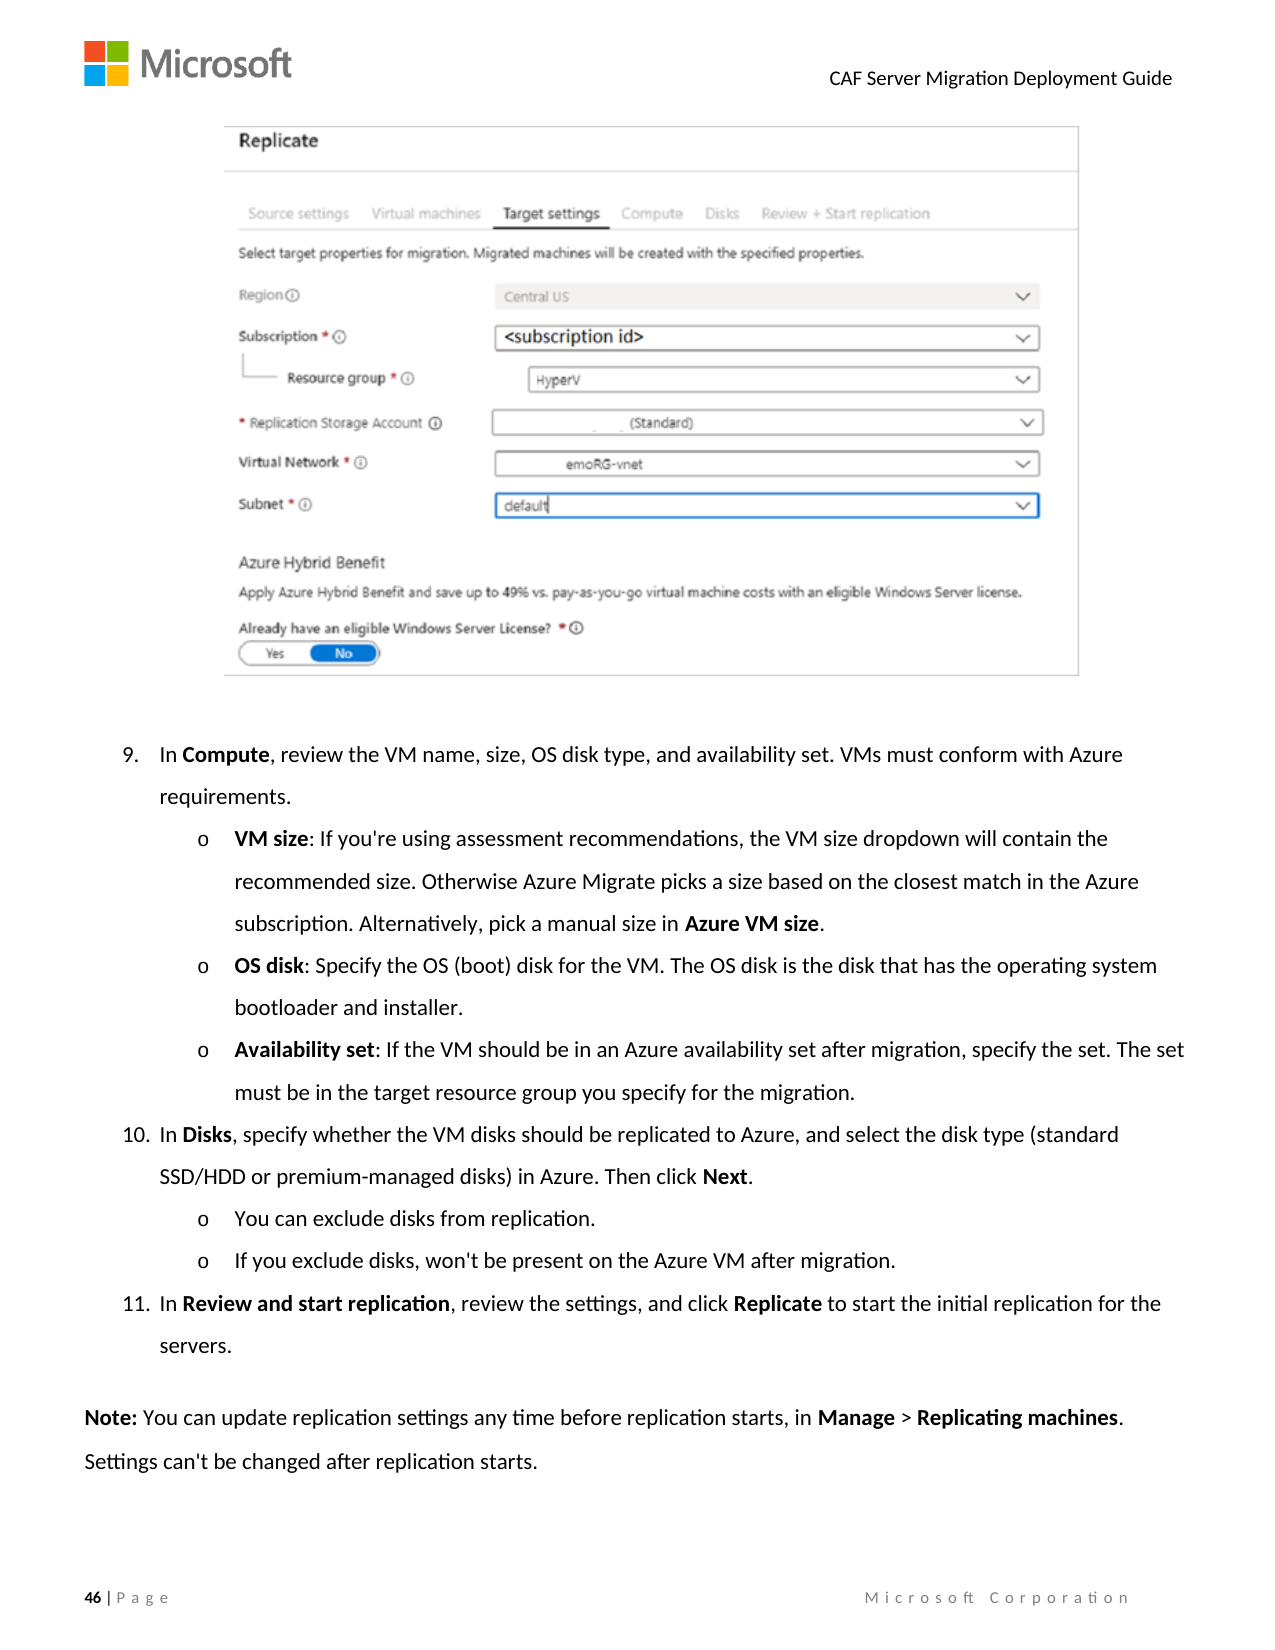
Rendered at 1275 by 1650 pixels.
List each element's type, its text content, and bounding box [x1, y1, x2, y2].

list In Disks, specify whether the VM disks should be replicated to Azure, and select the disk type (standard SSD/HDD or premium-managed disks) in Azure. Then click Next. [122, 1120, 1191, 1190]
list In Compute, review the VM name, size, OS disk type, and availability set. VMs must conform with Azure requirements. [122, 741, 1191, 811]
list Availability set: If the VM should be in an Azure availability set after migration, specify the set. The set must be in the target resource group you specify for the migration. [197, 1035, 1191, 1106]
picture [84, 41, 292, 86]
picture [223, 126, 1082, 679]
text Note: You can update replication settings any time before replication starts, in Manage > Replicating machines. Settings can't be changed after replication starts. [84, 1403, 1191, 1475]
list VM size: If you're using assessment recommendations, the VM size dropdown will contain the recommended size. Otherwise Azure Migrate picks a size based on the closest match in the Azure subscription. Alternatively, pick a manual size in Azure VM size. [197, 824, 1191, 937]
list If you exclude disks, won't be present on the Azure VM after migration. [197, 1247, 1191, 1275]
list OS disk: Specify the OS (boot) disk for the VM. The OS disk is the disk that has the operating system bootloader and installer. [197, 951, 1191, 1021]
list In Review and start replication, review the settings, and click Replicate to start the initial replication for the servers. [122, 1289, 1191, 1359]
list You can exclude disks from replication. [197, 1204, 1191, 1232]
